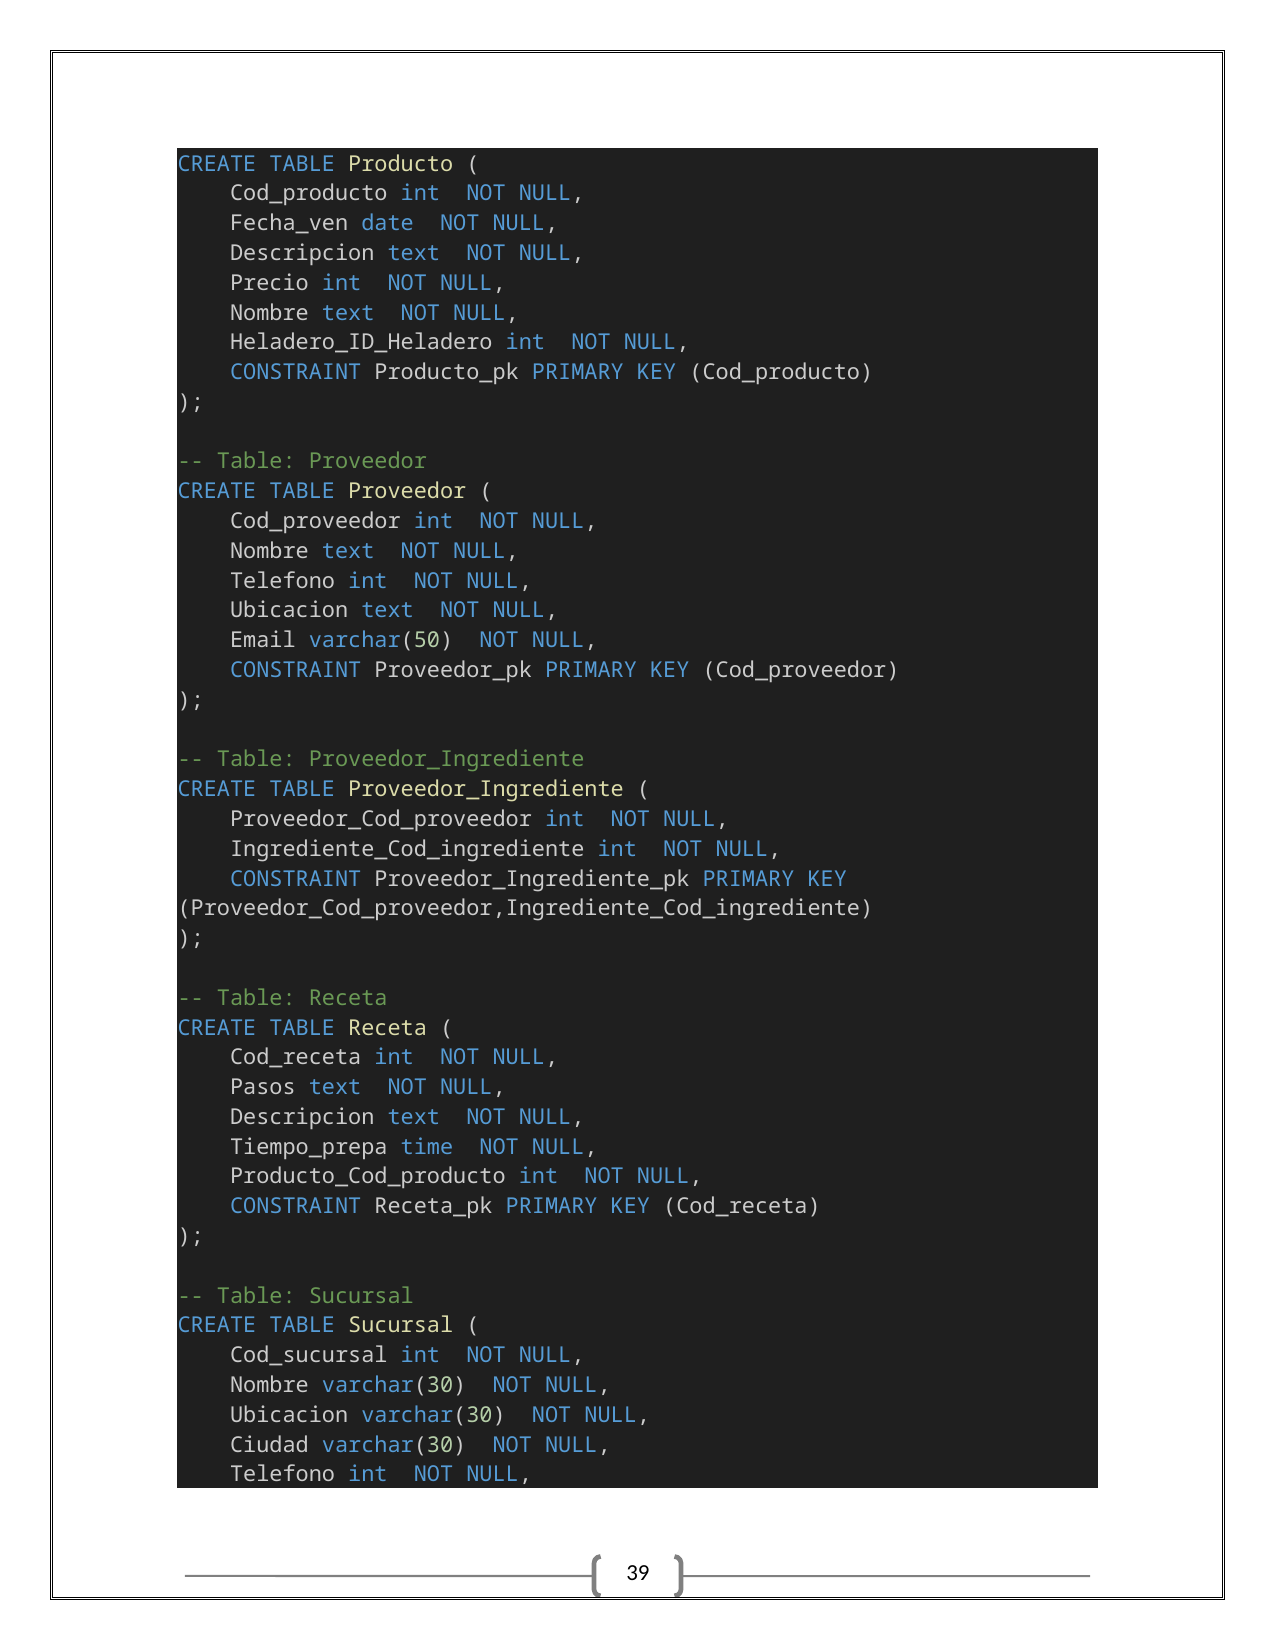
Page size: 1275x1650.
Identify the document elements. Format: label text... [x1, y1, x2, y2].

text -- Table: Proveedor_Ingrediente [177, 743, 1098, 773]
text Descripcion text NOT NULL, [177, 237, 1098, 267]
text CONSTRAINT Receta_pk PRIMARY KEY (Cod_receta) [177, 1190, 1098, 1220]
text Descripcion text NOT NULL, [177, 1101, 1098, 1131]
text Telefono int NOT NULL, [177, 565, 1098, 594]
text ); [177, 1220, 1098, 1250]
text Telefono int NOT NULL, [177, 1458, 1098, 1488]
text Ciudad varchar(30) NOT NULL, [177, 1429, 1098, 1458]
text CREATE TABLE Receta ( [177, 1012, 1098, 1041]
text CREATE TABLE Proveedor ( [177, 475, 1098, 505]
text Cod_sucursal int NOT NULL, [177, 1339, 1098, 1369]
text Tiempo_prepa time NOT NULL, [177, 1131, 1098, 1161]
text -- Table: Receta [177, 982, 1098, 1012]
text Proveedor_Cod_proveedor int NOT NULL, [177, 803, 1098, 833]
text Nombre text NOT NULL, [177, 535, 1098, 565]
text Email varchar(50) NOT NULL, [177, 624, 1098, 654]
text CONSTRAINT Proveedor_pk PRIMARY KEY (Cod_proveedor) [177, 654, 1098, 684]
text ); [177, 922, 1098, 952]
text Ubicacion text NOT NULL, [177, 594, 1098, 624]
text CREATE TABLE Producto ( [177, 148, 1098, 177]
text ); [177, 684, 1098, 714]
text Precio int NOT NULL, [177, 267, 1098, 297]
text -- Table: Sucursal [177, 1280, 1098, 1309]
text Ingrediente_Cod_ingrediente int NOT NULL, [177, 833, 1098, 863]
text Cod_producto int NOT NULL, [177, 177, 1098, 207]
text Heladero_ID_Heladero int NOT NULL, [177, 326, 1098, 356]
text CONSTRAINT Producto_pk PRIMARY KEY (Cod_producto) [177, 356, 1098, 386]
text CREATE TABLE Sucursal ( [177, 1309, 1098, 1339]
text Pasos text NOT NULL, [177, 1071, 1098, 1101]
text Nombre varchar(30) NOT NULL, [177, 1369, 1098, 1399]
text Cod_proveedor int NOT NULL, [177, 505, 1098, 535]
text Producto_Cod_producto int NOT NULL, [177, 1161, 1098, 1190]
text ); [177, 386, 1098, 416]
text Fecha_ven date NOT NULL, [177, 207, 1098, 237]
text Nombre text NOT NULL, [177, 297, 1098, 326]
text CREATE TABLE Proveedor_Ingrediente ( [177, 773, 1098, 803]
text -- Table: Proveedor [177, 446, 1098, 475]
text CONSTRAINT Proveedor_Ingrediente_pk PRIMARY KEY (Proveedor_Cod_proveedor,Ingrediente_Cod_ingrediente) [177, 863, 1098, 922]
text Ubicacion varchar(30) NOT NULL, [177, 1399, 1098, 1429]
text Cod_receta int NOT NULL, [177, 1041, 1098, 1071]
